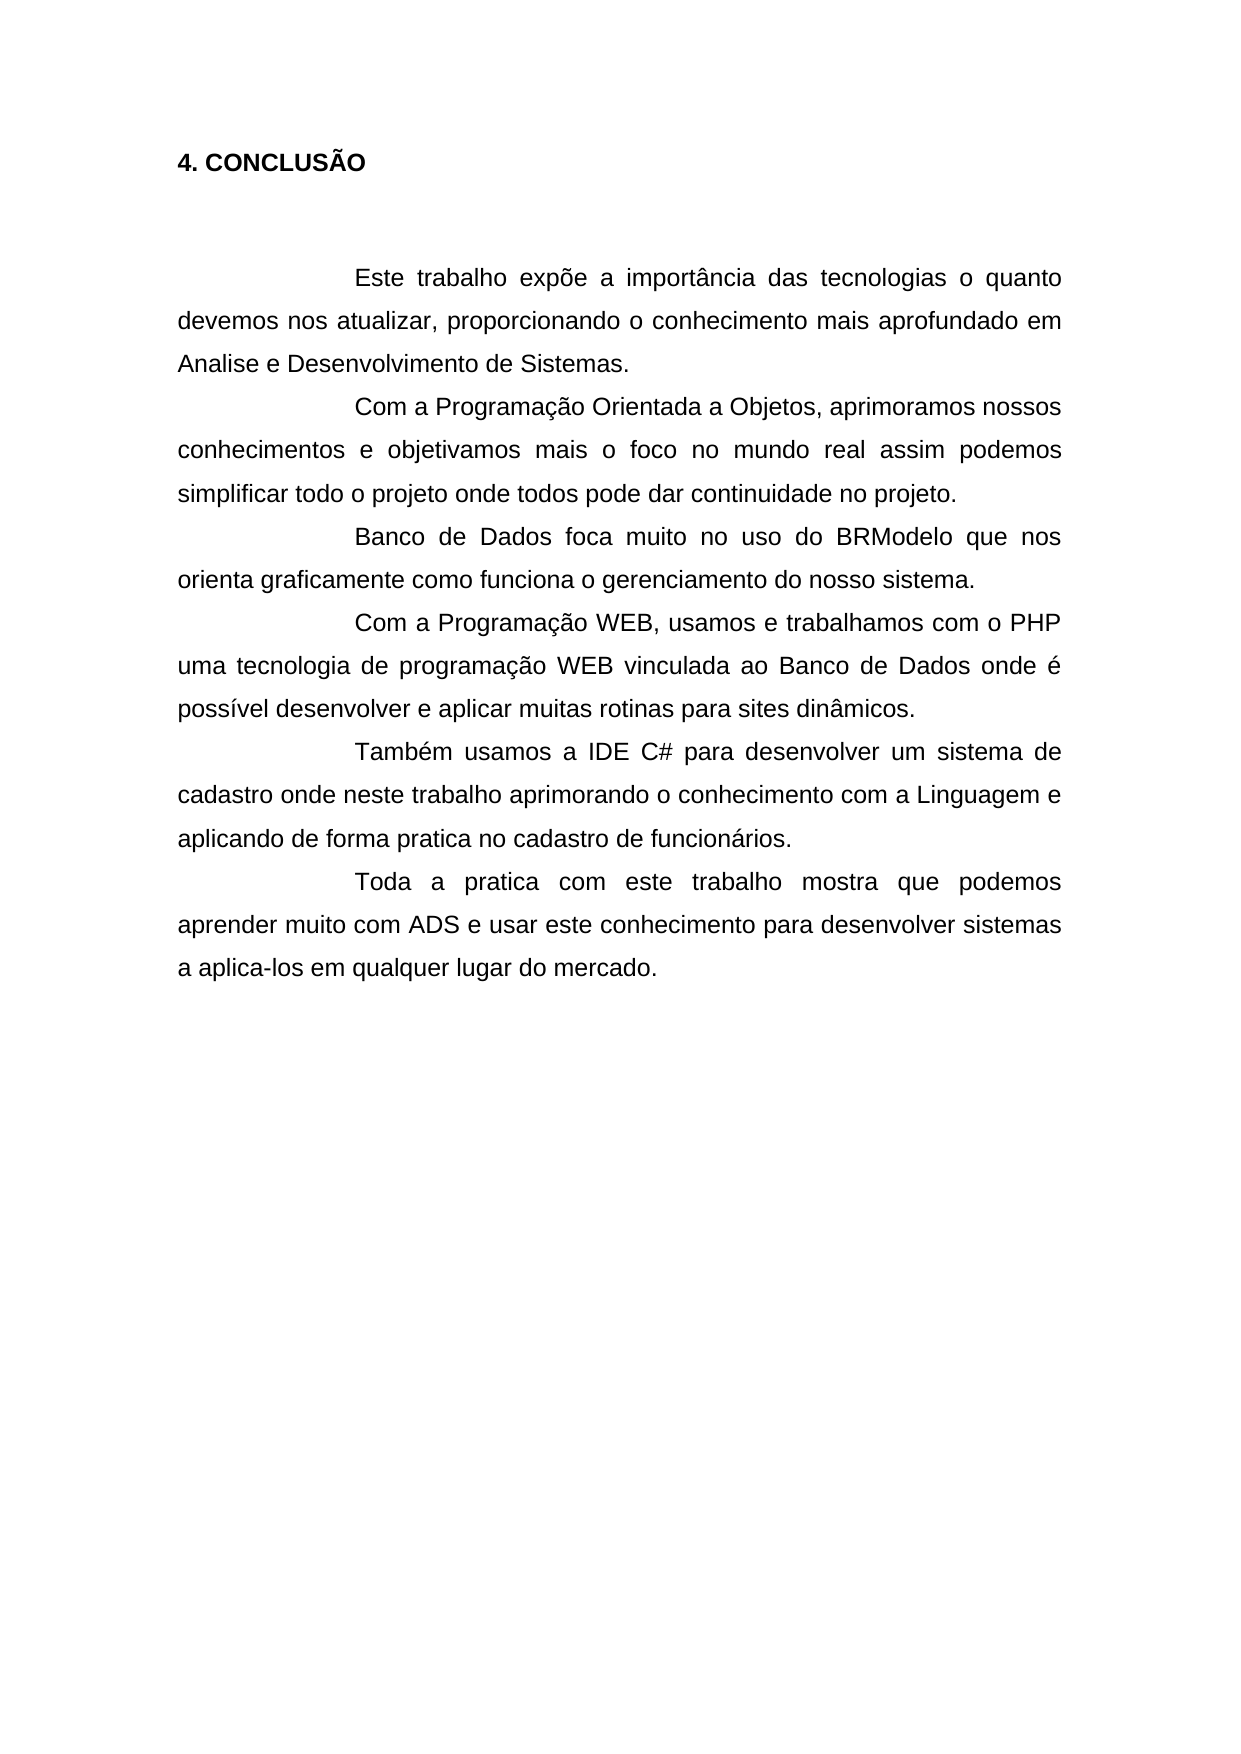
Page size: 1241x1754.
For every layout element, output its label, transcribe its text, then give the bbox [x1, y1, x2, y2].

text Banco de Dados foca muito no uso do BRModelo que nos orienta graficamente como funciona o gerenciamento do nosso sistema. [177, 522, 1063, 594]
subtitle 4. CONCLUSÃO [177, 148, 1063, 176]
text Com a Programação Orientada a Objetos, aprimoramos nossos conhecimentos e objetivamos mais o foco no mundo real assim podemos simplificar todo o projeto onde todos pode dar continuidade no projeto. [177, 392, 1063, 507]
text Com a Programação WEB, usamos e trabalhamos com o PHP uma tecnologia de programação WEB vinculada ao Banco de Dados onde é possível desenvolver e aplicar muitas rotinas para sites dinâmicos. [177, 608, 1063, 723]
text Também usamos a IDE C# para desenvolver um sistema de cadastro onde neste trabalho aprimorando o conhecimento com a Linguagem e aplicando de forma pratica no cadastro de funcionários. [177, 737, 1063, 852]
text Toda a pratica com este trabalho mostra que podemos aprender muito com ADS e usar este conhecimento para desenvolver sistemas a aplica-los em qualquer lugar do mercado. [177, 867, 1063, 982]
text Este trabalho expõe a importância das tecnologias o quanto devemos nos atualizar, proporcionando o conhecimento mais aprofundado em Analise e Desenvolvimento de Sistemas. [177, 263, 1063, 378]
